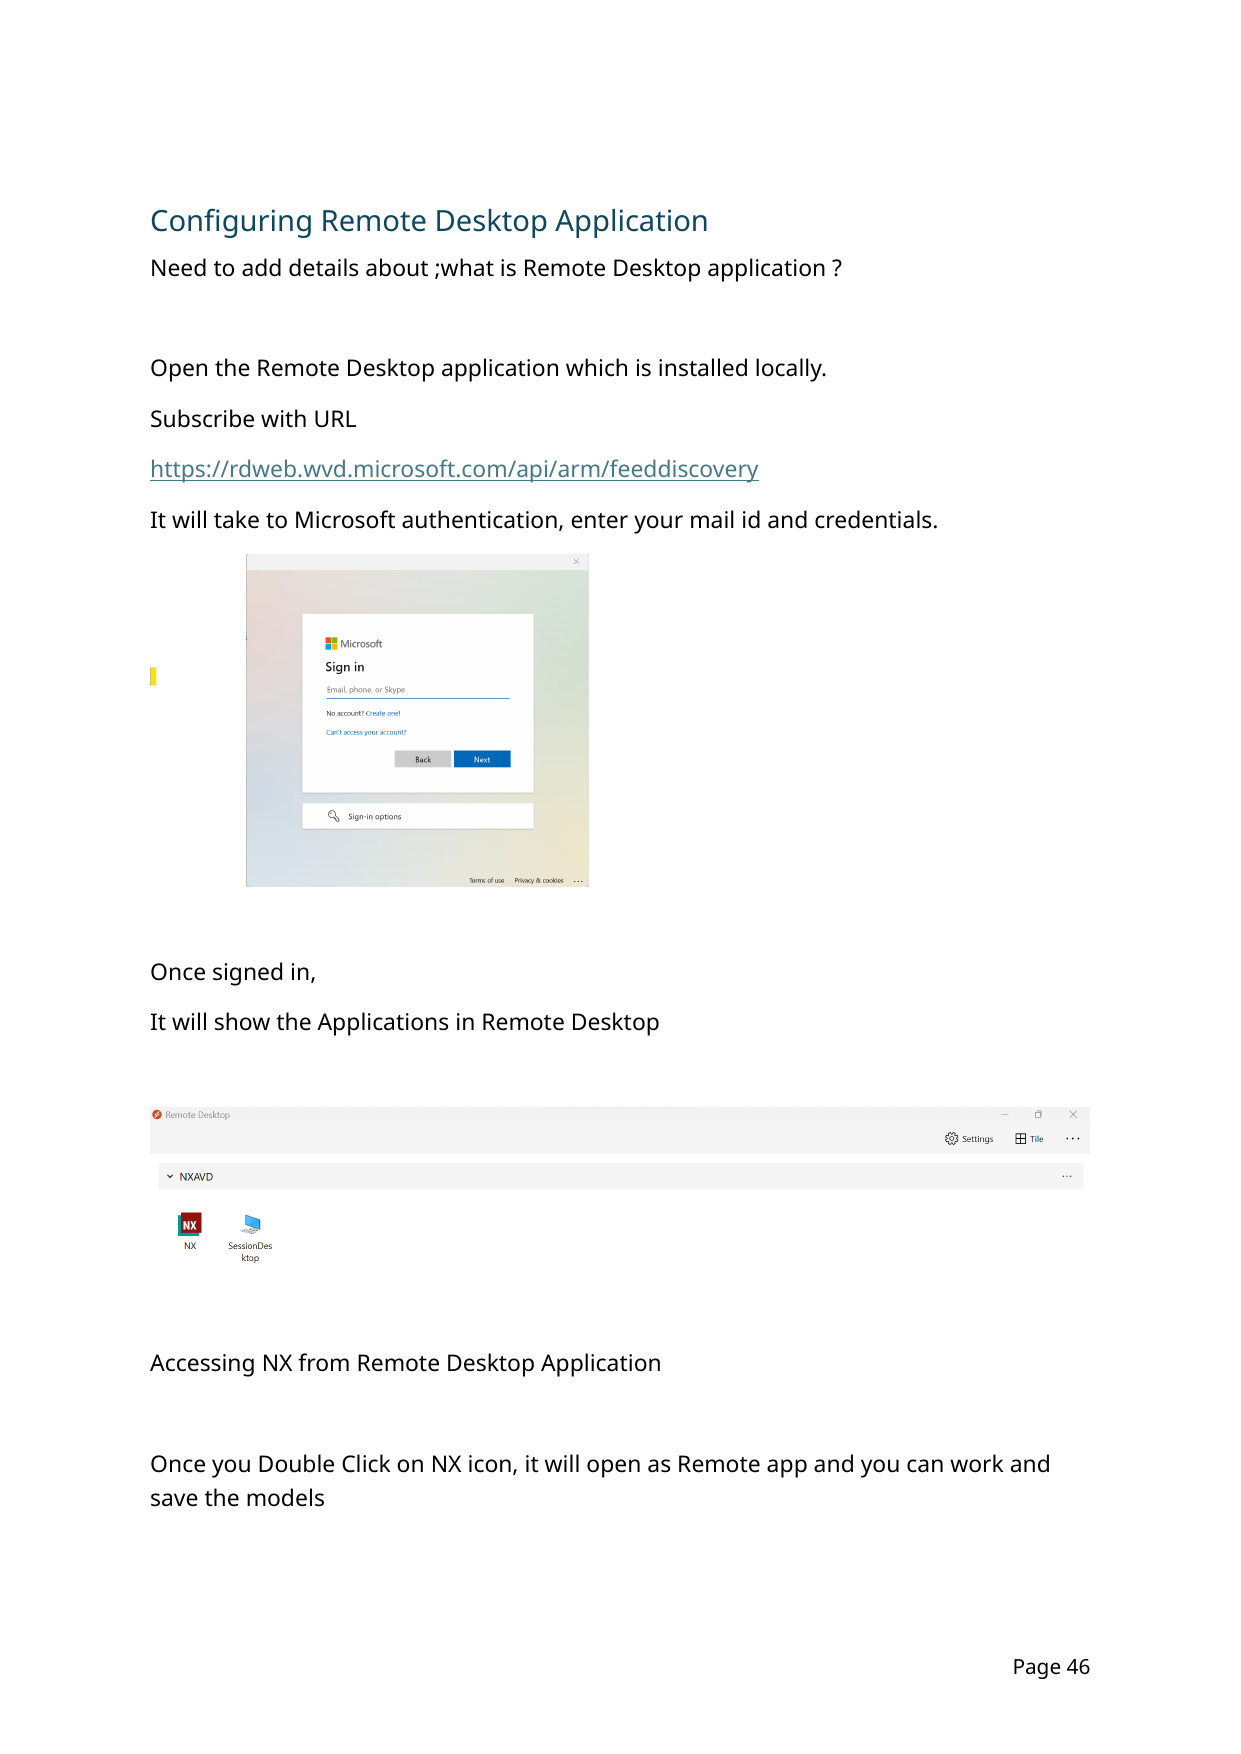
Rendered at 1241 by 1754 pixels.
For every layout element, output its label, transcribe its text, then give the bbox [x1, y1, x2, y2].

text It will show the Applications in Remote Desktop [150, 1006, 1090, 1037]
text It will take to Microsoft authentication, enter your mail id and credentials. [150, 504, 1090, 535]
picture [150, 554, 589, 887]
text Once you Double Click on NX icon, it will open as Remote app and you can work and save the models [150, 1448, 1090, 1513]
subtitle Configuring Remote Desktop Application [150, 200, 1090, 240]
text Accessing NX from Remote Desktop Application [150, 1347, 1090, 1378]
picture [150, 1107, 1091, 1328]
text https://rdweb.wvd.microsoft.com/api/arm/feeddiscovery [150, 453, 1090, 484]
text Need to add details about ;what is Remote Desktop application ? [150, 252, 1090, 283]
text Subscribe with URL [150, 403, 1090, 434]
text Open the Remote Desktop application which is installed locally. [150, 352, 1090, 384]
text Once signed in, [150, 956, 1090, 987]
